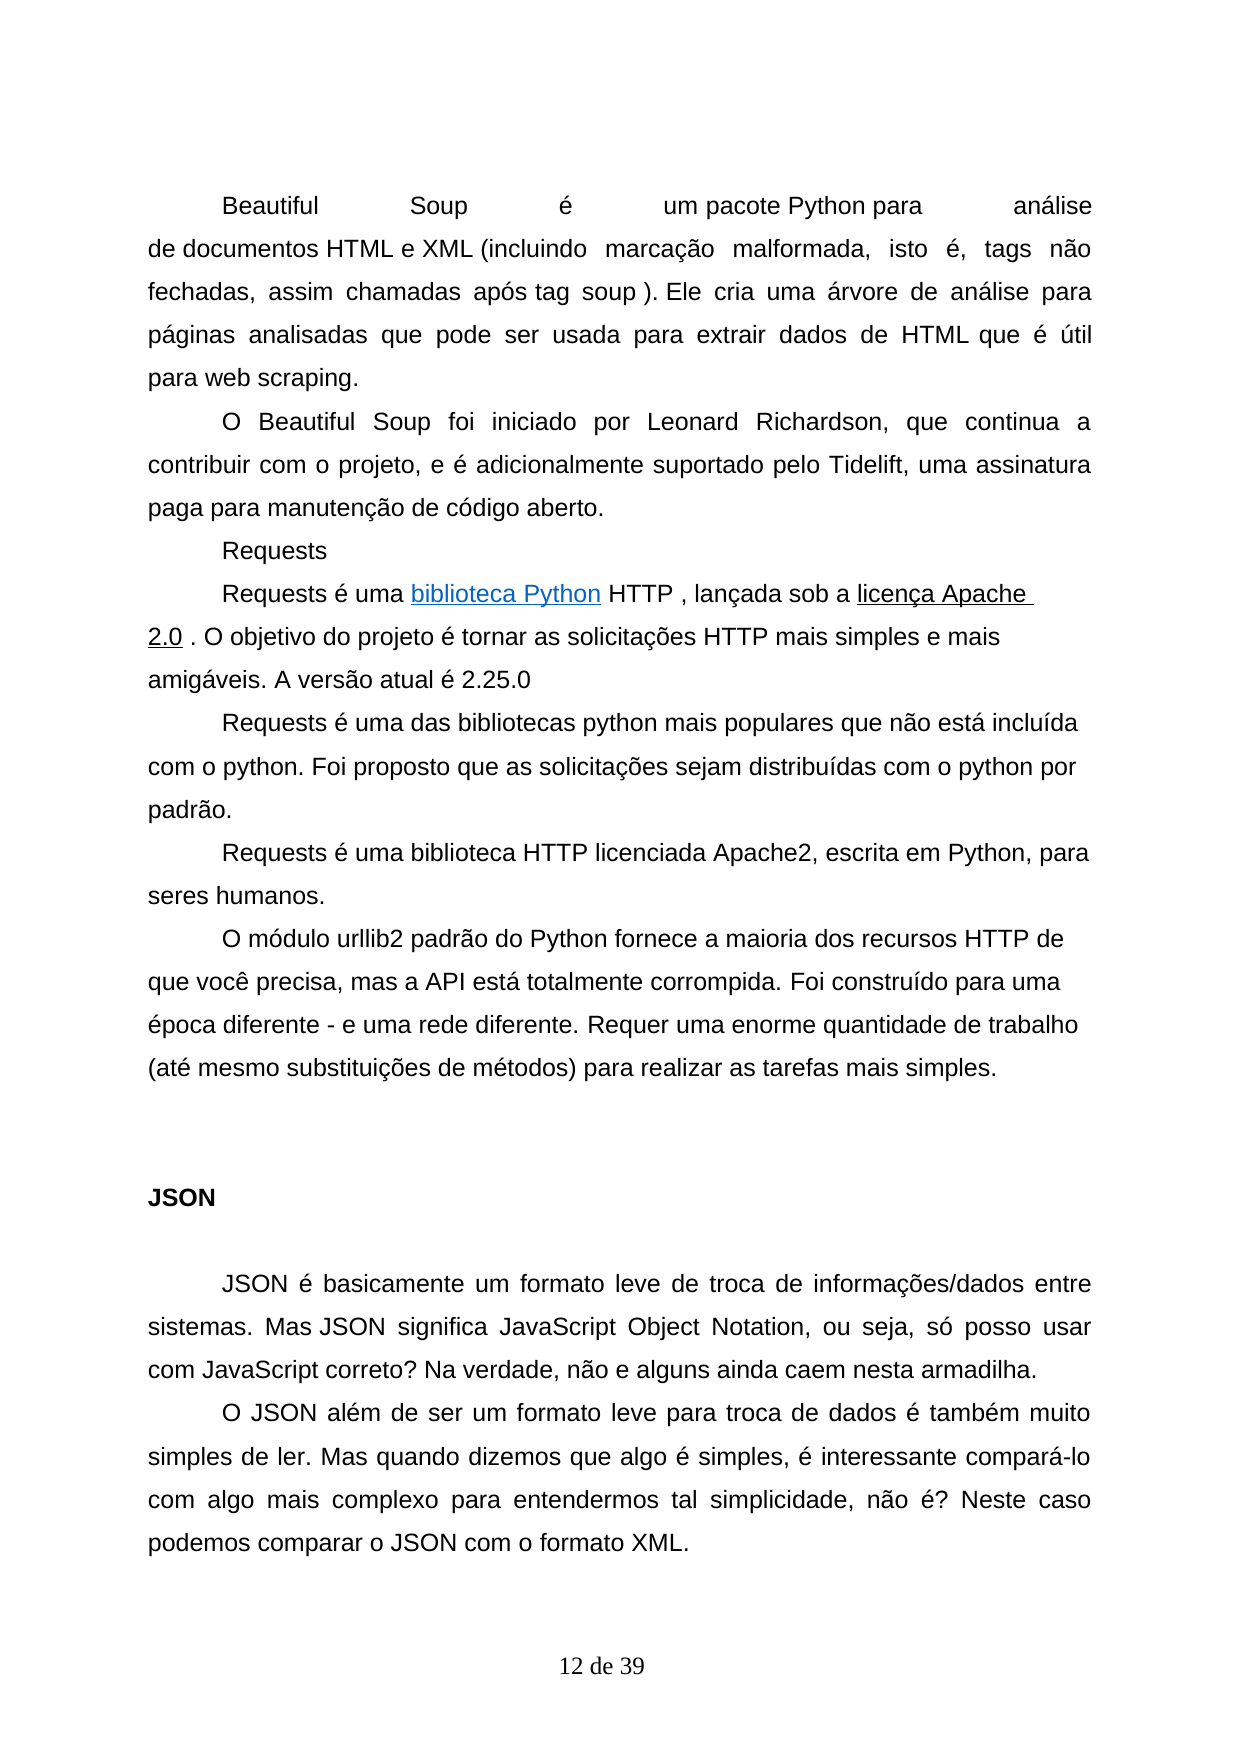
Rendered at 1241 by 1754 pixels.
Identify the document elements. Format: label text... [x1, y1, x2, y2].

text Beautiful Soup é um pacote Python para análise de documentos HTML e XML (incluindo marcação malformada, isto é, tags não fechadas, assim chamadas após tag soup ). Ele cria uma árvore de análise para páginas analisadas que pode ser usada para extrair dados de HTML que é útil para web scraping. [148, 191, 1092, 392]
text O módulo urllib2 padrão do Python fornece a maioria dos recursos HTTP de que você precisa, mas a API está totalmente corrompida. Foi construído para uma época diferente - e uma rede diferente. Requer uma enorme quantidade de trabalho (até mesmo substituições de métodos) para realizar as tarefas mais simples. [148, 924, 1092, 1082]
text O JSON além de ser um formato leve para troca de dados é também muito simples de ler. Mas quando dizemos que algo é simples, é interessante compará-lo com algo mais complexo para entendermos tal simplicidade, não é? Neste caso podemos comparar o JSON com o formato XML. [148, 1398, 1092, 1556]
text Requests é uma biblioteca Python HTTP , lançada sob a licença Apache 2.0 . O objetivo do projeto é tornar as solicitações HTTP mais simples e mais amigáveis. A versão atual é 2.25.0 [148, 579, 1092, 694]
text Requests é uma das bibliotecas python mais populares que não está incluída com o python. Foi proposto que as solicitações sejam distribuídas com o python por padrão. [148, 708, 1092, 823]
text Requests é uma biblioteca HTTP licenciada Apache2, escrita em Python, para seres humanos. [148, 838, 1092, 909]
text O Beautiful Soup foi iniciado por Leonard Richardson, que continua a contribuir com o projeto, e é adicionalmente suportado pelo Tidelift, uma assinatura paga para manutenção de código aberto. [148, 406, 1092, 521]
text Requests [148, 536, 1092, 564]
text JSON [148, 1183, 1092, 1211]
text JSON é basicamente um formato leve de troca de informações/dados entre sistemas. Mas JSON significa JavaScript Object Notation, ou seja, só posso usar com JavaScript correto? Na verdade, não e alguns ainda caem nesta armadilha. [148, 1269, 1092, 1384]
